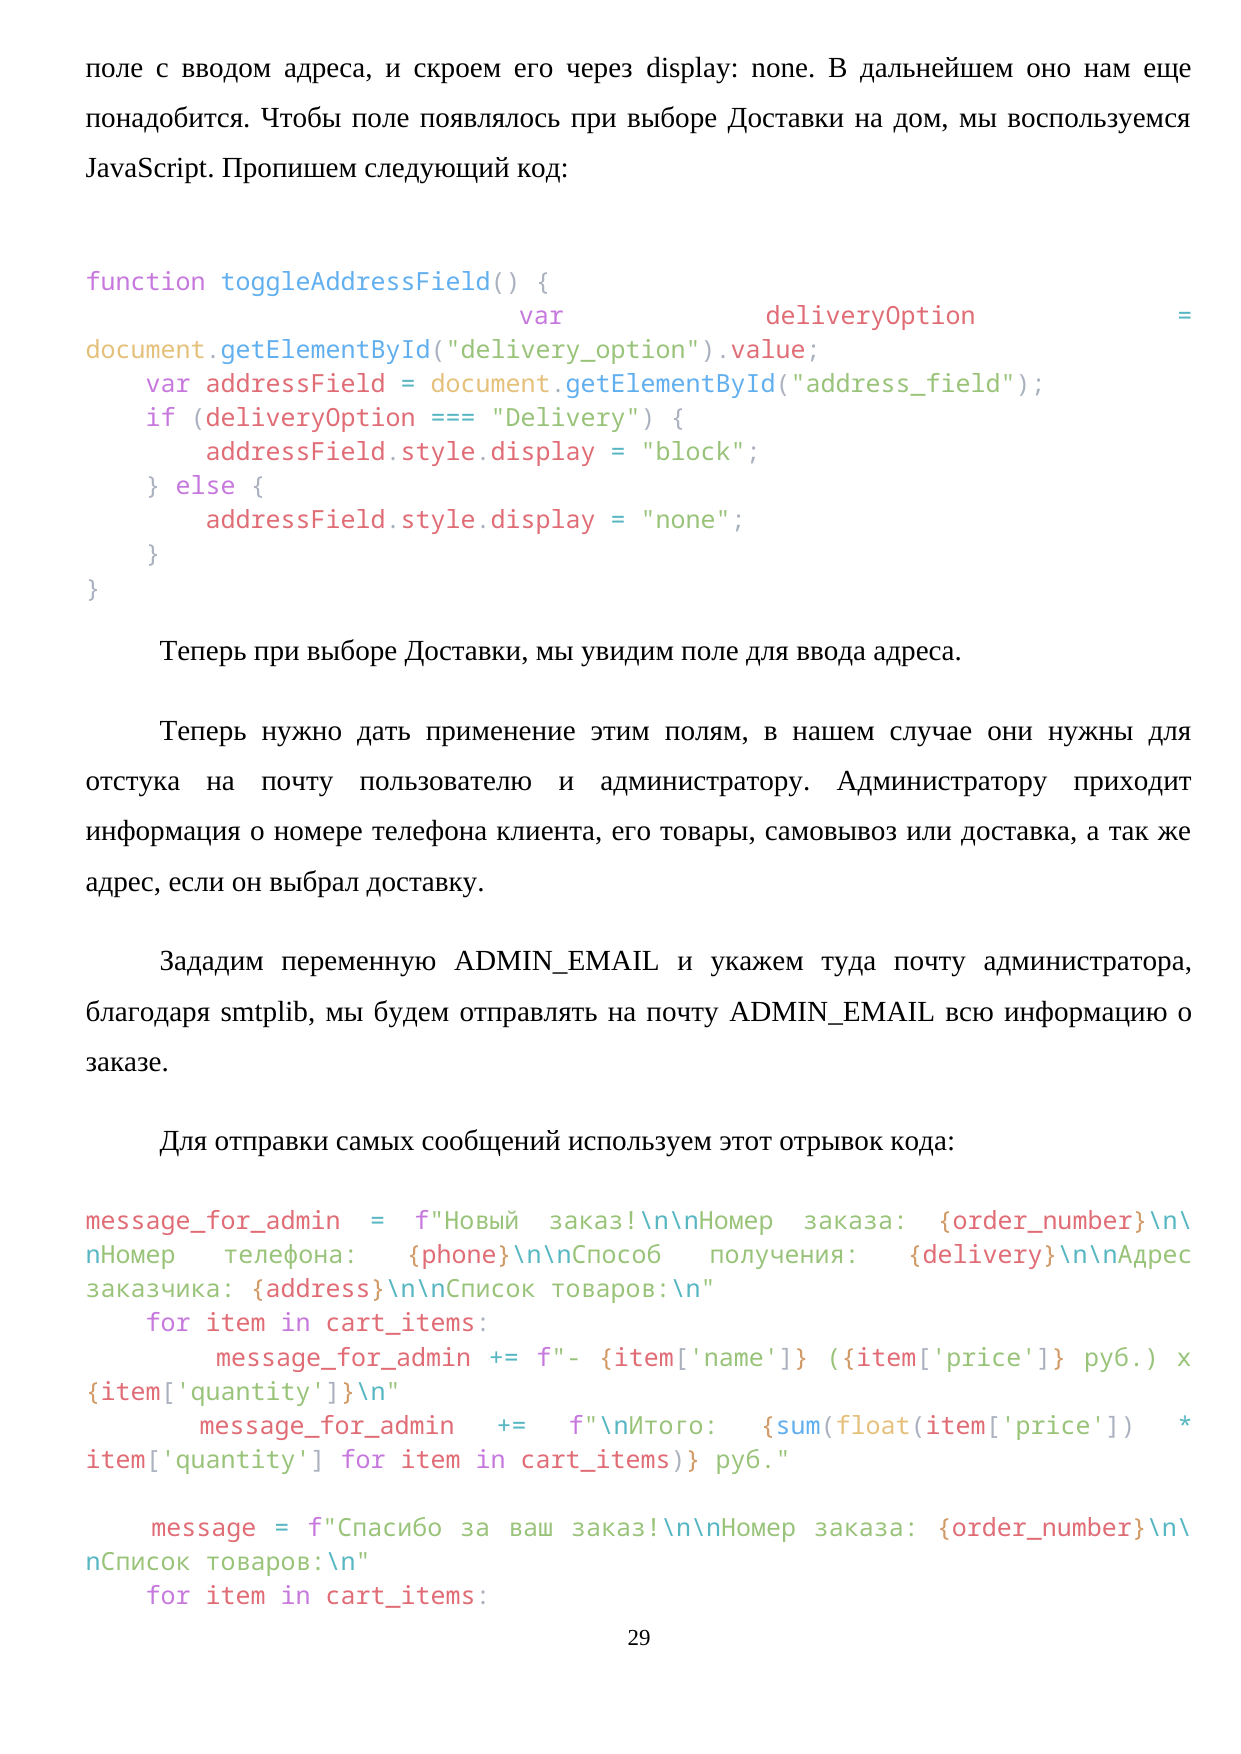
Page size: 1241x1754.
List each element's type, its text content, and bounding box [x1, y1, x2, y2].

text var addressField = document.getElementById("address_field"); [85, 366, 1192, 400]
text Для отправки самых сообщений используем этот отрывок кода: [85, 1123, 1192, 1157]
text Теперь при выборе Доставки, мы увидим поле для ввода адреса. [85, 633, 1192, 667]
text if (deliveryOption === "Delivery") { [85, 400, 1192, 434]
text addressField.style.display = "none"; [85, 502, 1192, 536]
text Зададим переменную ADMIN_EMAIL и укажем туда почту администратора, благодаря smtplib, мы будем отправлять на почту ADMIN_EMAIL всю информацию о заказе. [85, 943, 1192, 1077]
text for item in cart_items: [85, 1578, 1192, 1612]
text var deliveryOption = document.getElementById("delivery_option").value; [85, 298, 1192, 366]
text message_for_admin += f"\nИтого: {sum(float(item['price']) * item['quantity'] for item in cart_items)} руб." [85, 1407, 1192, 1475]
text } [85, 570, 1192, 604]
text message_for_admin = f"Новый заказ!\n\nНомер заказа: {order_number}\n\nНомер телефона: {phone}\n\nСпособ получения: {delivery}\n\nАдрес заказчика: {address}\n\nСписок товаров:\n" [85, 1203, 1192, 1305]
text function toggleAddressField() { [85, 264, 1192, 298]
text message = f"Спасибо за ваш заказ!\n\nНомер заказа: {order_number}\n\nСписок товаров:\n" [85, 1509, 1192, 1578]
text } [85, 536, 1192, 570]
text Теперь нужно дать применение этим полям, в нашем случае они нужны для отстука на почту пользователю и администратору. Администратору приходит информация о номере телефона клиента, его товары, самовывоз или доставка, а так же адрес, если он выбрал доставку. [85, 713, 1192, 897]
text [85, 50, 1192, 184]
text addressField.style.display = "block"; [85, 434, 1192, 468]
text for item in cart_items: [85, 1305, 1192, 1339]
text message_for_admin += f"- {item['name']} ({item['price']} руб.) x {item['quantity']}\n" [85, 1339, 1192, 1407]
text } else { [85, 468, 1192, 502]
